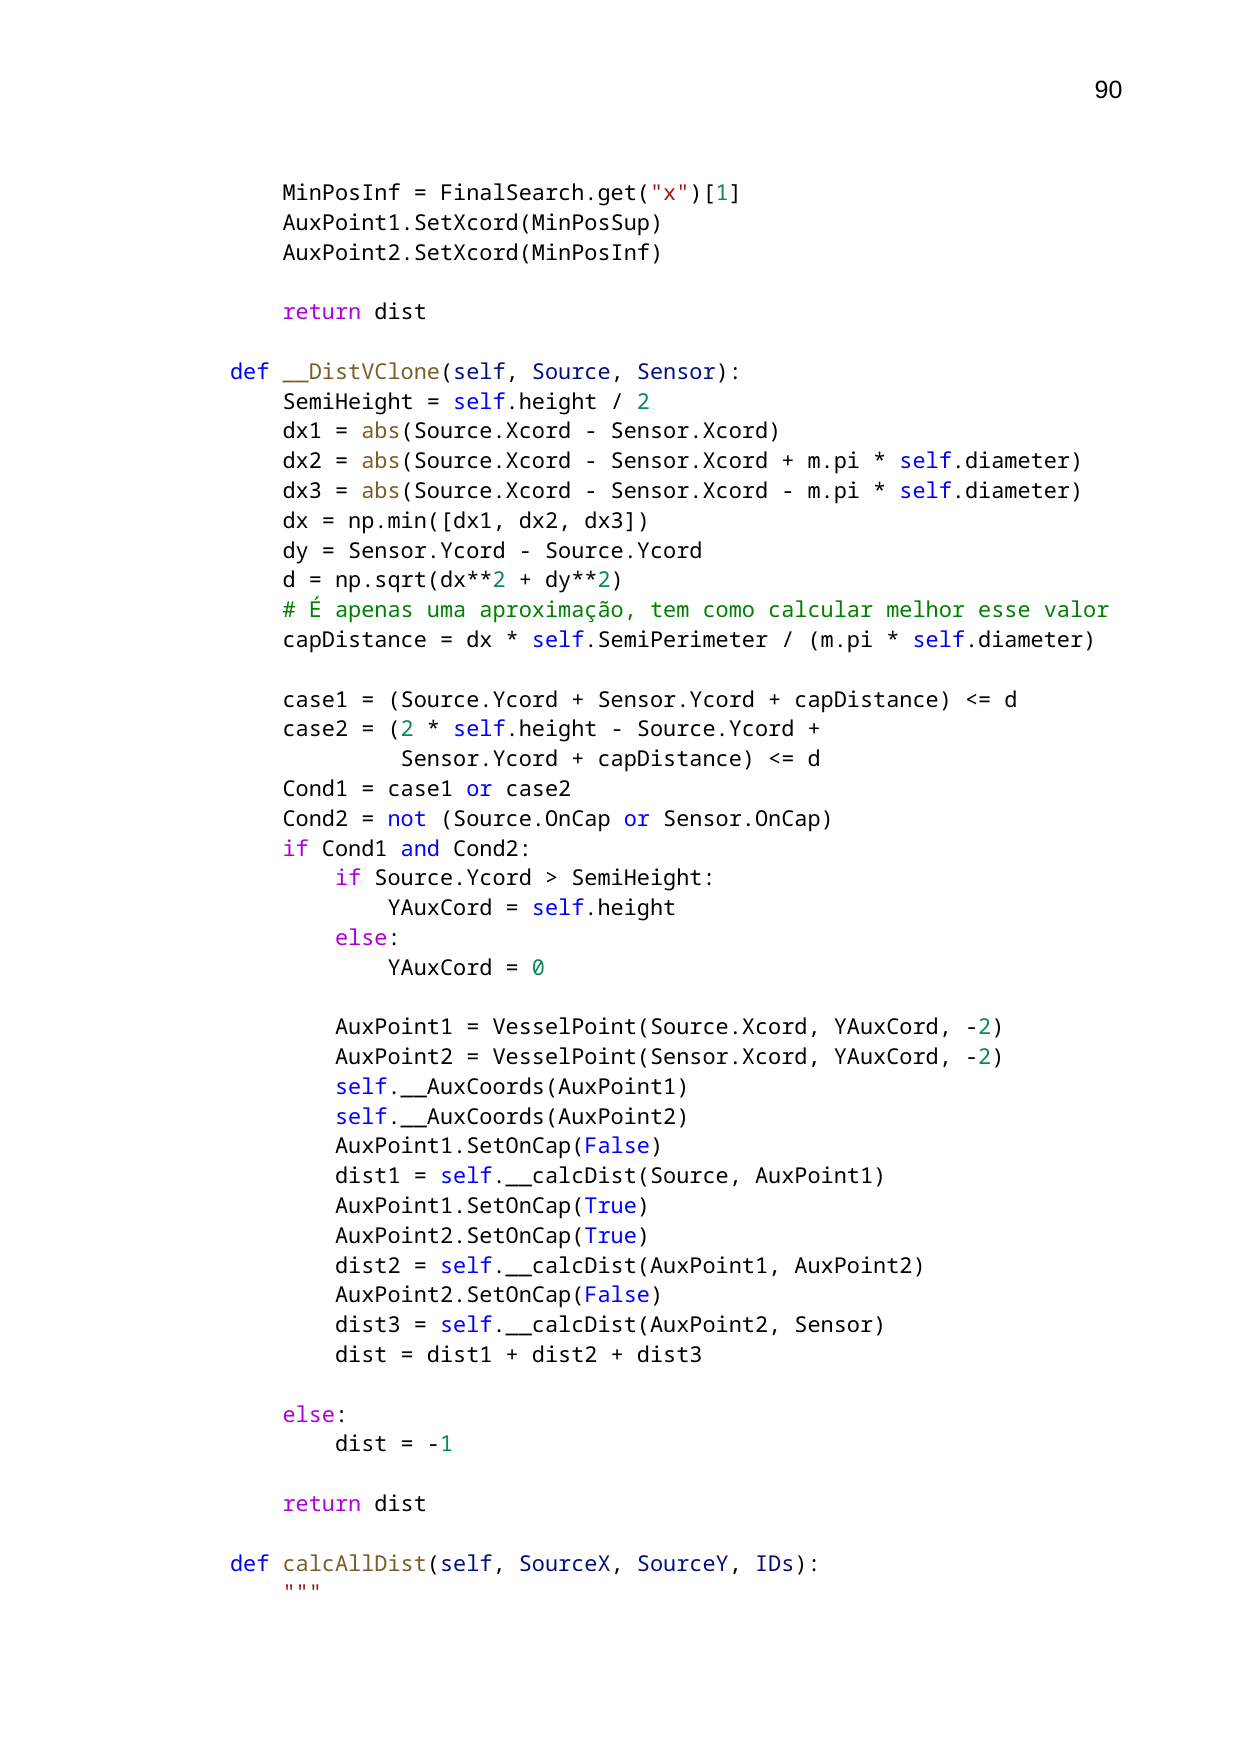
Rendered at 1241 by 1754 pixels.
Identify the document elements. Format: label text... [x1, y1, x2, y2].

text capDistance = dx * self.SemiPerimeter / (m.pi * self.diameter) [177, 624, 1122, 654]
text Sensor.Ycord + capDistance) <= d [177, 743, 1122, 773]
text YAuxCord = self.height [177, 892, 1122, 922]
text dx = np.min([dx1, dx2, dx3]) [177, 505, 1122, 535]
text YAuxCord = 0 [177, 952, 1122, 982]
text dist1 = self.__calcDist(Source, AuxPoint1) [177, 1160, 1122, 1190]
text return dist [177, 1488, 1122, 1518]
text if Cond1 and Cond2: [177, 833, 1122, 862]
text dist3 = self.__calcDist(AuxPoint2, Sensor) [177, 1309, 1122, 1339]
text AuxPoint2.SetOnCap(True) [177, 1220, 1122, 1250]
text MinPosInf = FinalSearch.get("x")[1] [177, 177, 1122, 207]
text else: [177, 922, 1122, 952]
text """ [177, 1577, 1122, 1607]
text dist = -1 [177, 1428, 1122, 1458]
text AuxPoint1.SetXcord(MinPosSup) [177, 207, 1122, 237]
text AuxPoint2.SetOnCap(False) [177, 1279, 1122, 1309]
text AuxPoint2 = VesselPoint(Sensor.Xcord, YAuxCord, -2) [177, 1041, 1122, 1071]
text return dist [177, 296, 1122, 326]
text dx3 = abs(Source.Xcord - Sensor.Xcord - m.pi * self.diameter) [177, 475, 1122, 505]
text dist = dist1 + dist2 + dist3 [177, 1339, 1122, 1369]
text self.__AuxCoords(AuxPoint2) [177, 1101, 1122, 1131]
text AuxPoint1 = VesselPoint(Source.Xcord, YAuxCord, -2) [177, 1011, 1122, 1041]
text AuxPoint1.SetOnCap(True) [177, 1190, 1122, 1220]
text def calcAllDist(self, SourceX, SourceY, IDs): [177, 1548, 1122, 1577]
text if Source.Ycord > SemiHeight: [177, 862, 1122, 892]
text dx1 = abs(Source.Xcord - Sensor.Xcord) [177, 416, 1122, 445]
text SemiHeight = self.height / 2 [177, 386, 1122, 416]
text Cond1 = case1 or case2 [177, 773, 1122, 803]
text dy = Sensor.Ycord - Source.Ycord [177, 535, 1122, 564]
text d = np.sqrt(dx**2 + dy**2) [177, 564, 1122, 594]
text # É apenas uma aproximação, tem como calcular melhor esse valor [177, 594, 1122, 624]
text case1 = (Source.Ycord + Sensor.Ycord + capDistance) <= d [177, 684, 1122, 713]
text dx2 = abs(Source.Xcord - Sensor.Xcord + m.pi * self.diameter) [177, 445, 1122, 475]
text Cond2 = not (Source.OnCap or Sensor.OnCap) [177, 803, 1122, 833]
text case2 = (2 * self.height - Source.Ycord + [177, 713, 1122, 743]
text AuxPoint1.SetOnCap(False) [177, 1131, 1122, 1160]
text self.__AuxCoords(AuxPoint1) [177, 1071, 1122, 1101]
text AuxPoint2.SetXcord(MinPosInf) [177, 237, 1122, 267]
text dist2 = self.__calcDist(AuxPoint1, AuxPoint2) [177, 1250, 1122, 1279]
text def __DistVClone(self, Source, Sensor): [177, 356, 1122, 386]
text else: [177, 1399, 1122, 1428]
